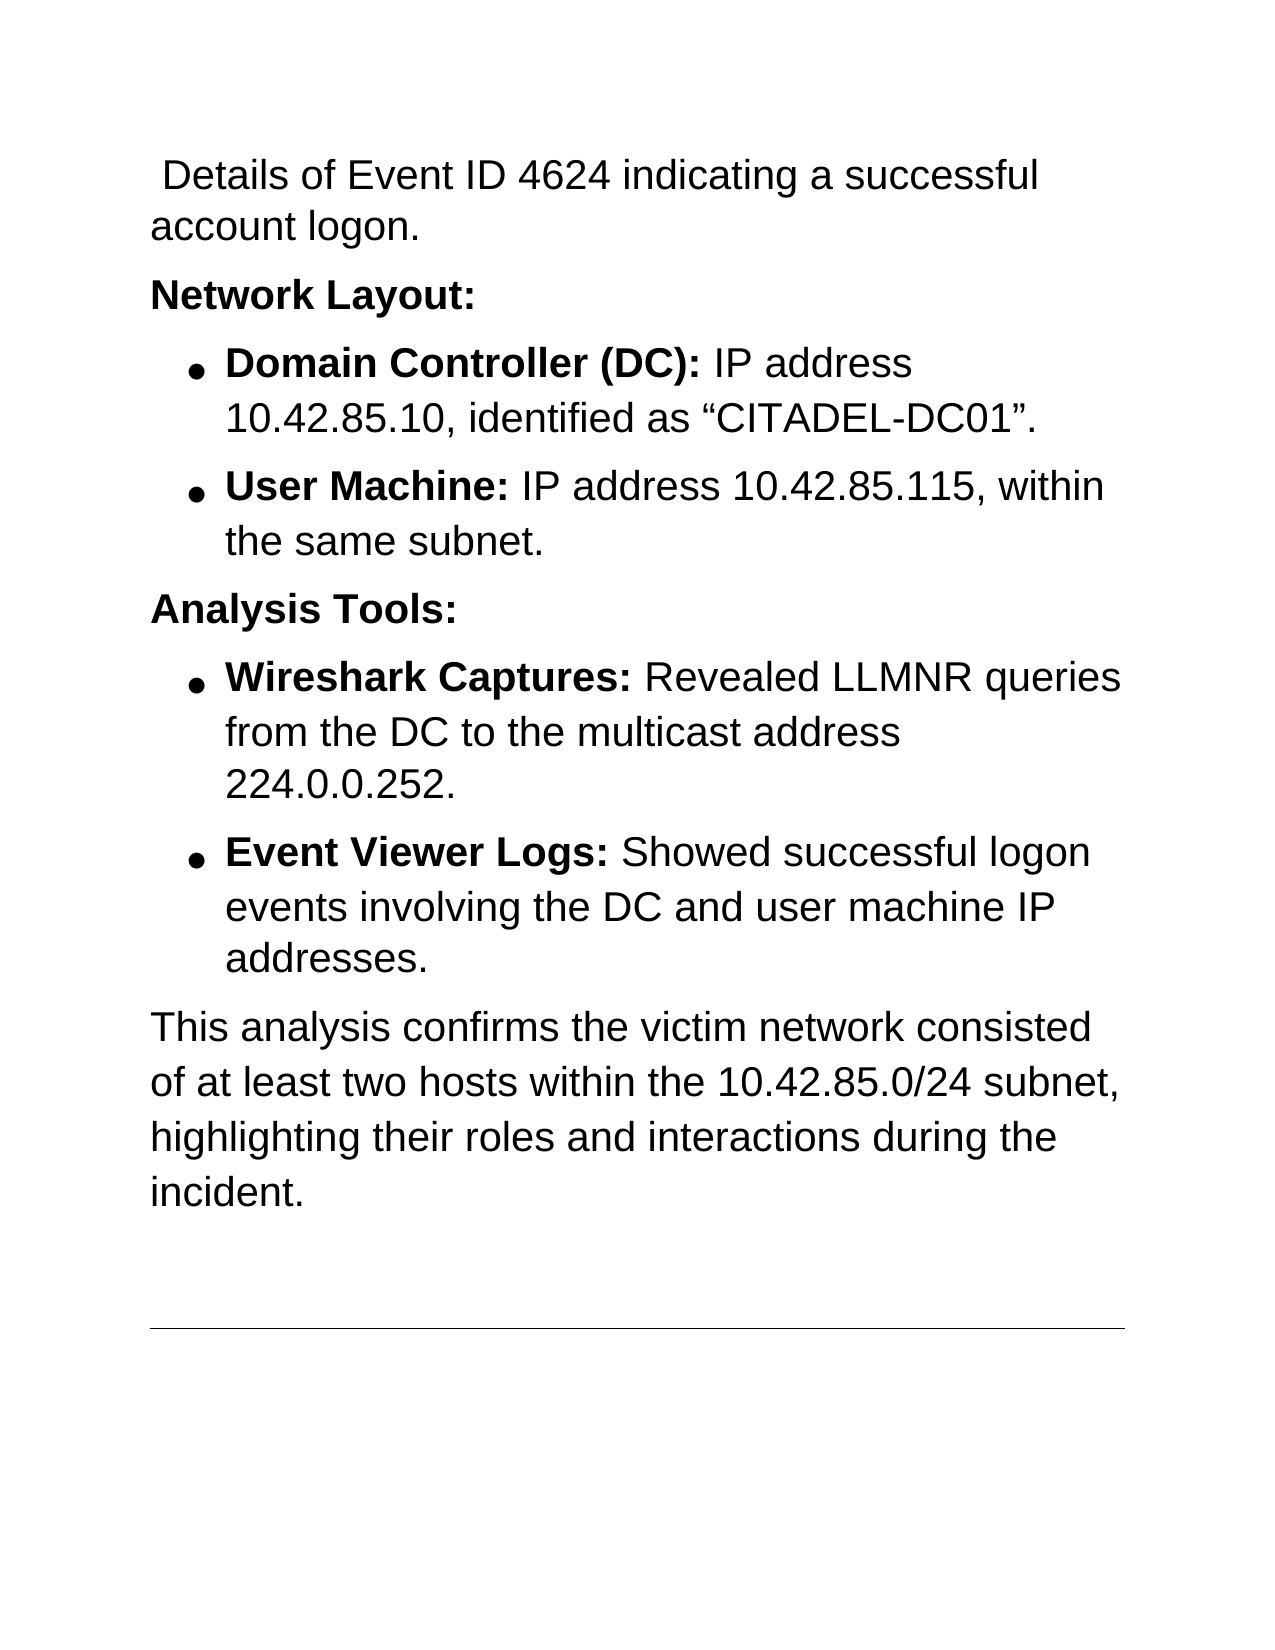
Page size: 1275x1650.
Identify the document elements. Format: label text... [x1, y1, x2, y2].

text This analysis confirms the victim network consisted of at least two hosts within the 10.42.85.0/24 subnet, highlighting their roles and interactions during the incident. [150, 1002, 1125, 1215]
text Network Layout: [150, 270, 1125, 318]
list Wireshark Captures: Revealed LLMNR queries from the DC to the multicast address 224.0.0.252. [187, 653, 1125, 807]
list Event Viewer Logs: Showed successful logon events involving the DC and user machine IP addresses. [187, 827, 1125, 982]
list User Machine: IP address 10.42.85.115, within the same subnet. [187, 461, 1125, 564]
list Domain Controller (DC): IP address 10.42.85.10, identified as “CITADEL-DC01”. [187, 338, 1125, 441]
text Analysis Tools: [150, 584, 1125, 632]
text Details of Event ID 4624 indicating a successful account logon. [150, 150, 1125, 249]
